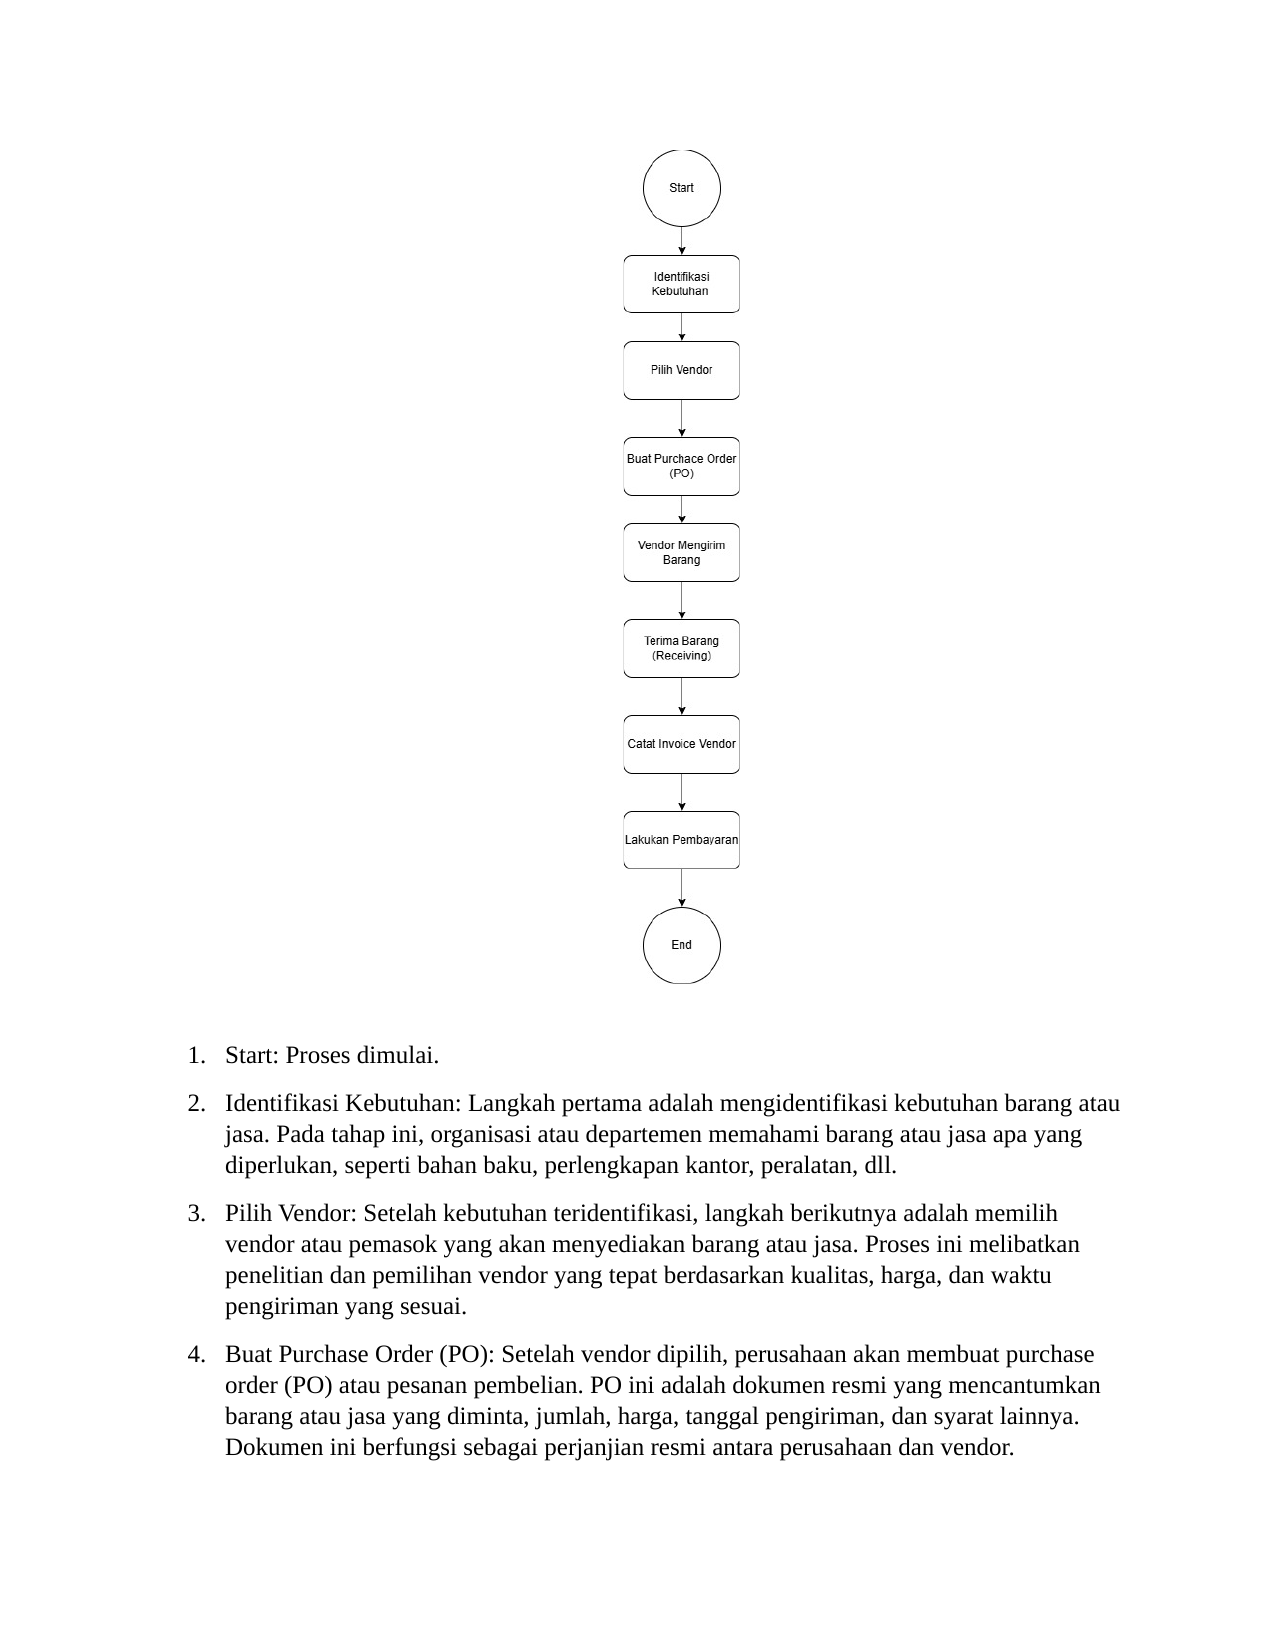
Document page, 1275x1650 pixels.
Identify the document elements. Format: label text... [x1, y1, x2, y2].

list Start: Proses dimulai. [187, 1040, 1125, 1069]
list Identifikasi Kebutuhan: Langkah pertama adalah mengidentifikasi kebutuhan barang atau jasa. Pada tahap ini, organisasi atau departemen memahami barang atau jasa apa yang diperlukan, seperti bahan baku, perlengkapan kantor, peralatan, dll. [187, 1088, 1125, 1179]
list Pilih Vendor: Setelah kebutuhan teridentifikasi, langkah berikutnya adalah memilih vendor atau pemasok yang akan menyediakan barang atau jasa. Proses ini melibatkan penelitian dan pemilihan vendor yang tepat berdasarkan kualitas, harga, dan waktu pengiriman yang sesuai. [187, 1198, 1125, 1320]
picture [623, 150, 740, 984]
list Buat Purchase Order (PO): Setelah vendor dipilih, perusahaan akan membuat purchase order (PO) atau pesanan pembelian. PO ini adalah dokumen resmi yang mencantumkan barang atau jasa yang diminta, jumlah, harga, tanggal pengiriman, dan syarat lainnya. Dokumen ini berfungsi sebagai perjanjian resmi antara perusahaan dan vendor. [187, 1339, 1125, 1461]
